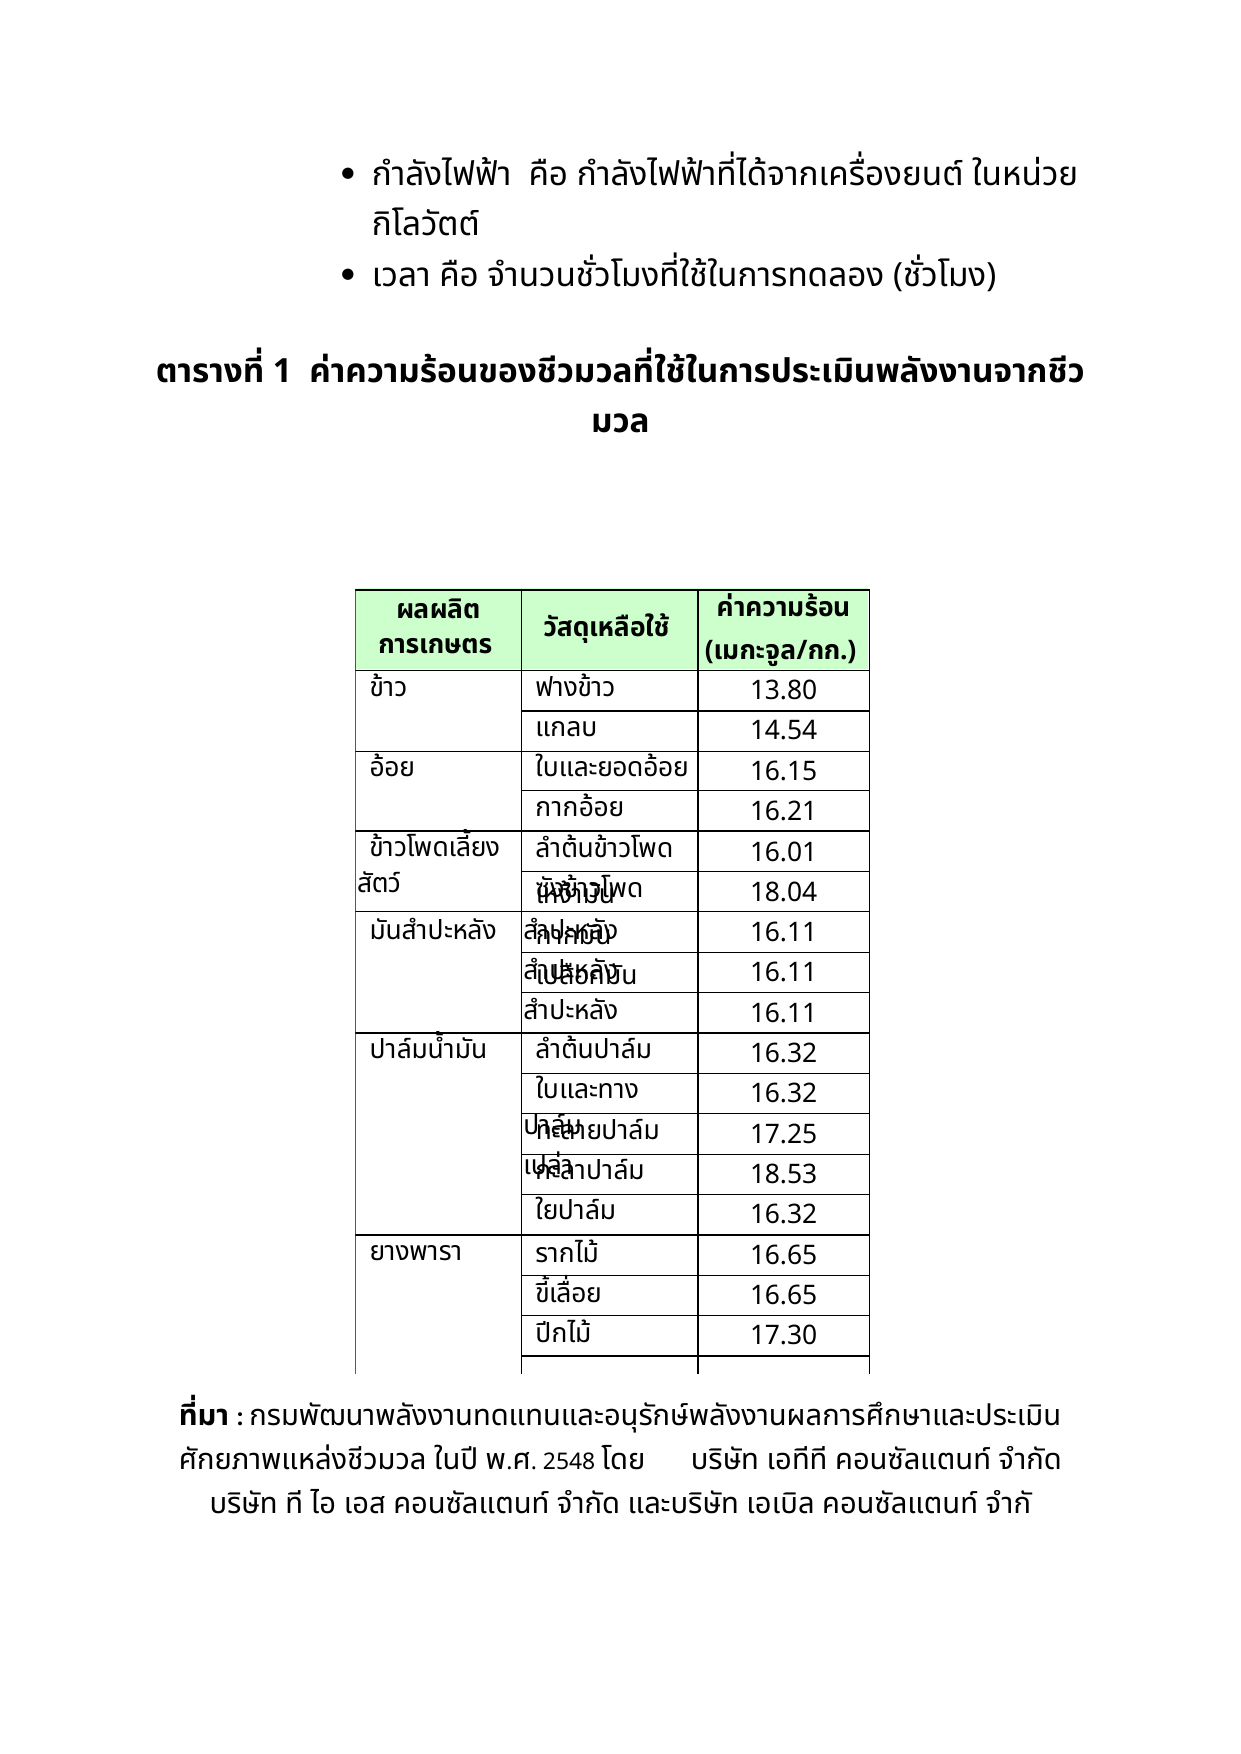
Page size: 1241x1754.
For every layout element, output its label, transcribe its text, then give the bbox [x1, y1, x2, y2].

list เวลา คือ จำนวนชั่วโมงที่ใช้ในการทดลอง (ชั่วโมง) [342, 251, 1090, 301]
text ตารางที่ 1 ค่าความร้อนของชีวมวลที่ใช้ในการประเมินพลังงานจากชีวมวล [150, 347, 1090, 448]
list กำลังไฟฟ้า คือ กำลังไฟฟ้าที่ได้จากเครื่องยนต์ ในหน่วย กิโลวัตต์ [342, 150, 1090, 251]
text ที่มา : กรมพัฒนาพลังงานทดแทนและอนุรักษ์พลังงานผลการศึกษาและประเมินศักยภาพแหล่งชีวมวล ในปี พ.ศ. 2548 โดย บริษัท เอทีที คอนซัลแตนท์ จำกัด บริษัท ที ไอ เอส คอนซัลแตนท์ จำกัด และบริษัท เอเบิล คอนซัลแตนท์ จำกั [150, 1394, 1090, 1526]
